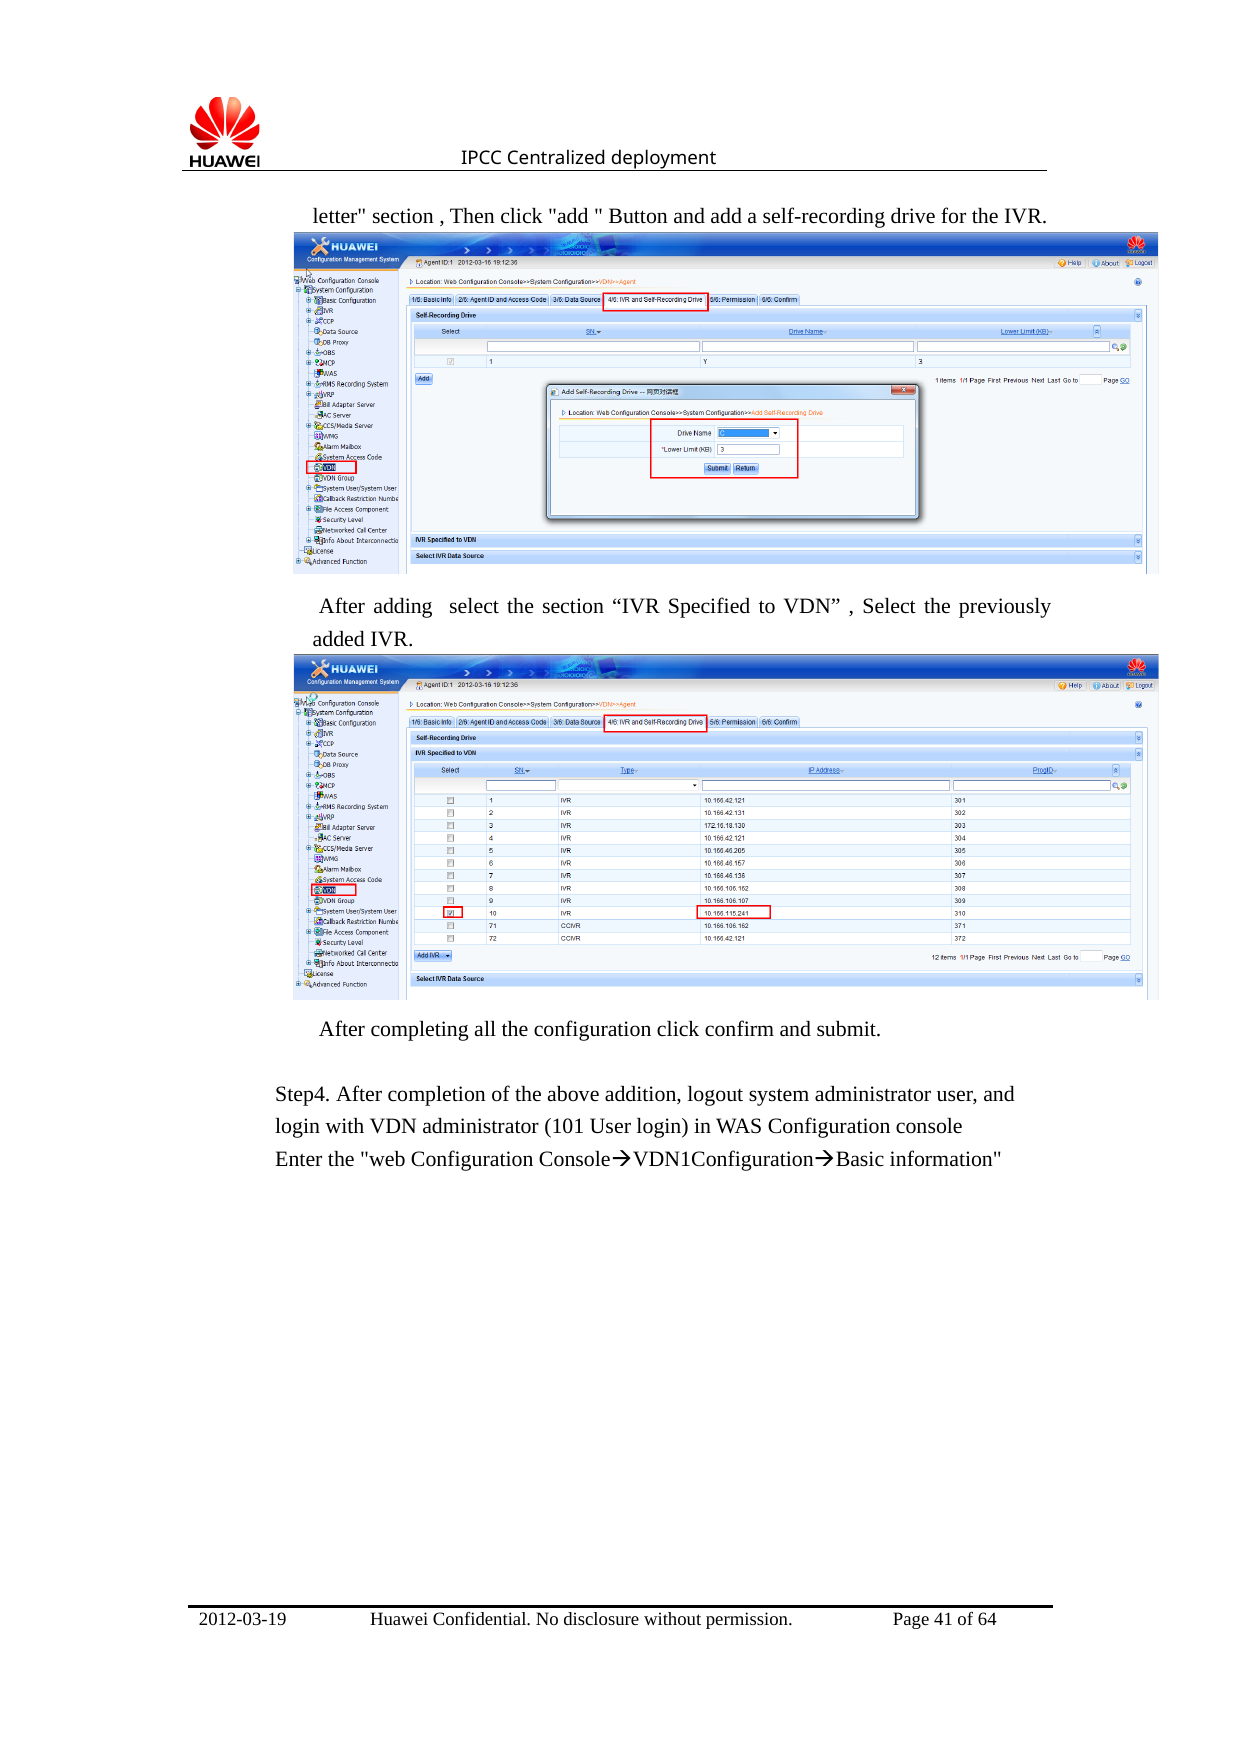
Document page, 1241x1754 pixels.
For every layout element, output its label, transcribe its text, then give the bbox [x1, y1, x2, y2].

text Step4. After completion of the above addition, logout system administrator user, and login with VDN administrator (101 User login) in WAS Configuration console [275, 1077, 1053, 1142]
picture [293, 232, 1159, 574]
picture [190, 97, 260, 167]
picture [293, 654, 1159, 1000]
text After completing all the configuration click confirm and submit. [231, 1012, 1053, 1044]
text Enter the "web Configuration ConsoleVDN1ConfigurationBasic information" [275, 1142, 1053, 1174]
text After adding select the section “IVR Specified to VDN” , Select the previously added IVR. [312, 589, 1053, 654]
